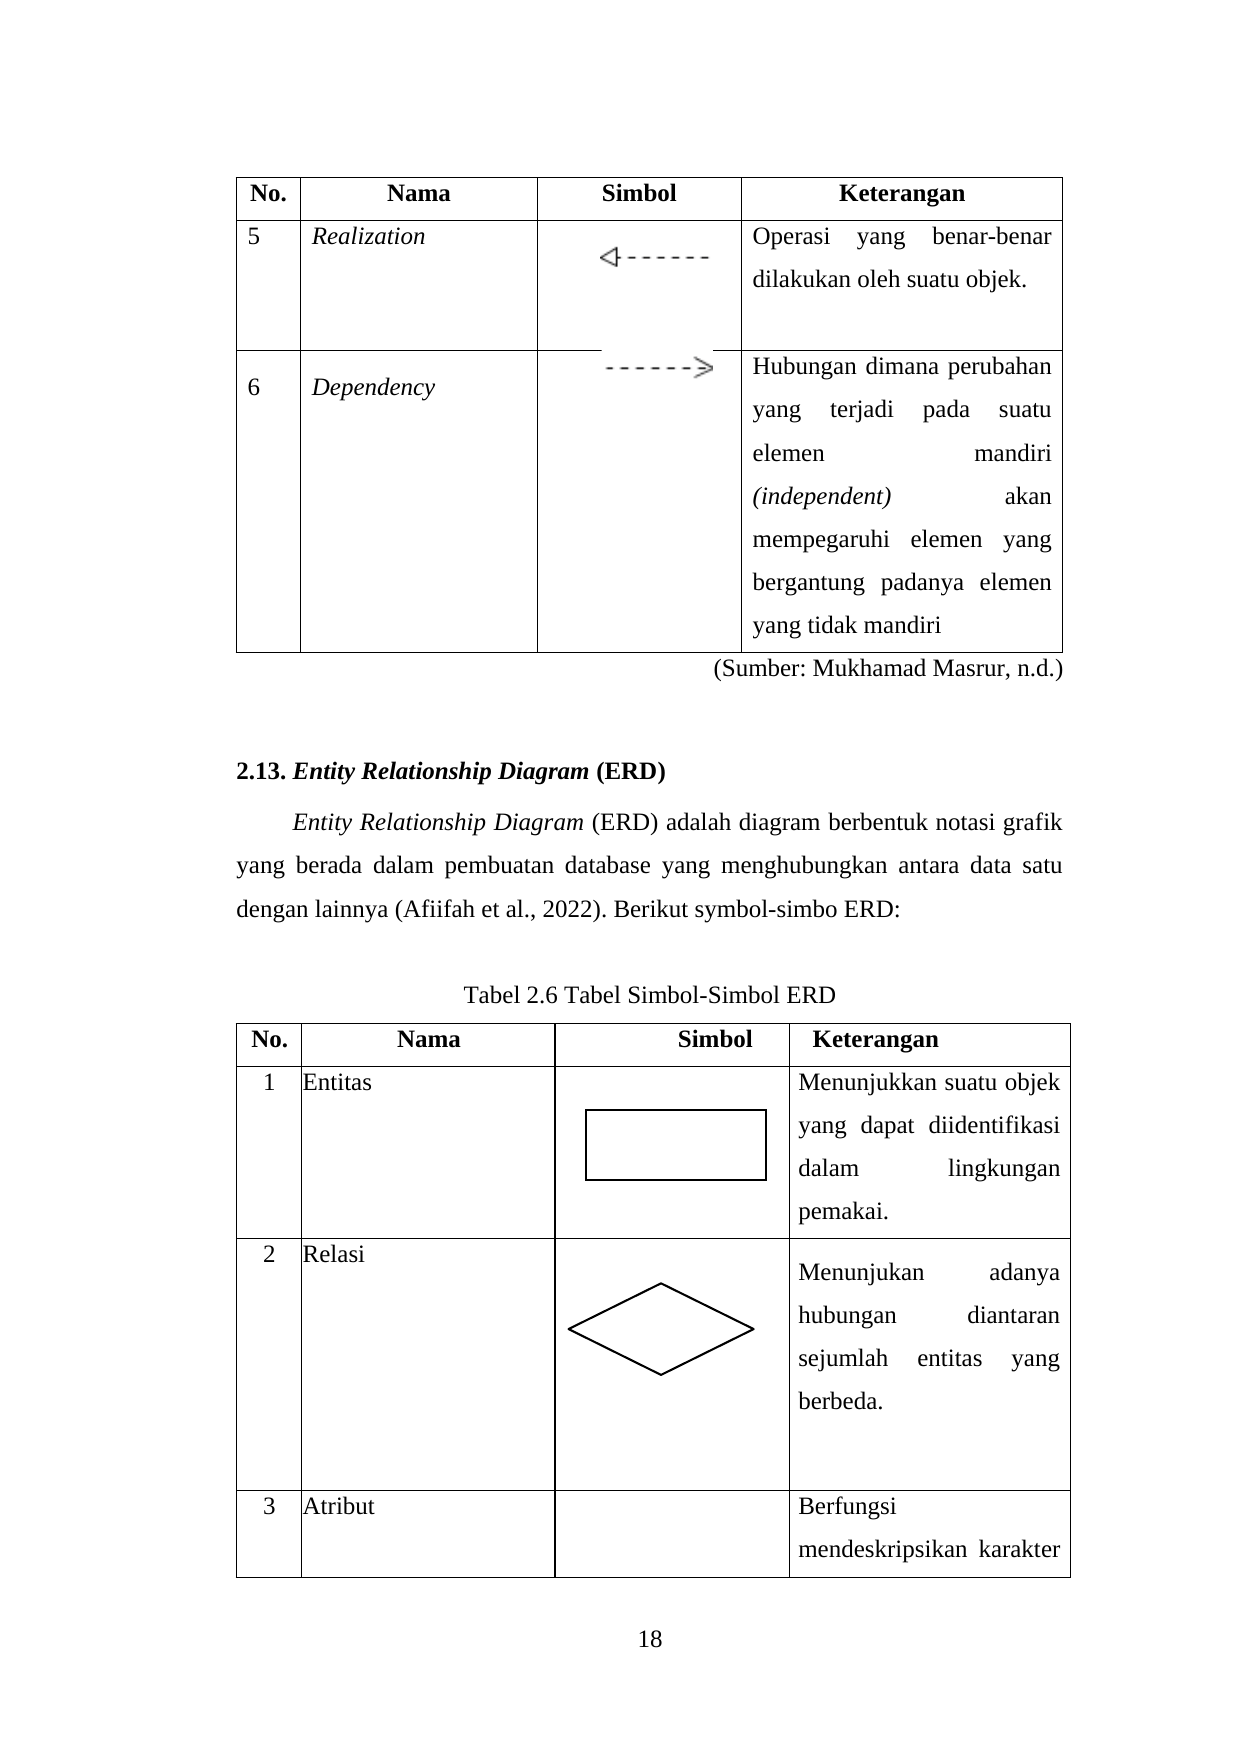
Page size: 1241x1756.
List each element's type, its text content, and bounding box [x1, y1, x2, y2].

table_cell 5 [237, 221, 300, 350]
table_cell Menunjukkan suatu objek yang dapat diidentifikasi dalam lingkungan pemakai. [790, 1067, 1070, 1238]
subtitle Entity Relationship Diagram (ERD) [236, 756, 1063, 785]
text (Sumber: ) [236, 653, 1063, 682]
table_header Simbol [538, 178, 741, 220]
table_cell [556, 1067, 789, 1238]
table_cell Hubungan dimana perubahan yang terjadi pada suatu elemen mandiri (independent) akan mempegaruhi elemen yang bergantung padanya elemen yang tidak mandiri [742, 351, 1062, 652]
picture [601, 350, 713, 389]
table_cell 1 [237, 1067, 301, 1238]
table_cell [790, 1491, 1070, 1577]
table_header Keterangan [790, 1024, 1070, 1066]
table_header Nama [301, 178, 537, 220]
table_cell [556, 1491, 789, 1577]
table_cell Entitas [302, 1067, 554, 1238]
table_cell Dependency [301, 351, 537, 652]
table_header No. [237, 178, 300, 220]
table_cell Menunjukan adanya hubungan diantaran sejumlah entitas yang berbeda. [790, 1239, 1070, 1490]
table_cell [556, 1239, 789, 1490]
text Tabel 2.6 Tabel Simbol-Simbol ERD [236, 980, 1063, 1009]
table_cell Operasi yang benar-benar dilakukan oleh suatu objek. [742, 221, 1062, 350]
table_header Keterangan [742, 178, 1062, 220]
table_cell [538, 351, 741, 652]
table_cell 3 [237, 1491, 301, 1577]
table_cell Relasi [302, 1239, 554, 1490]
table_cell Atribut [302, 1491, 554, 1577]
table_header No. [237, 1024, 301, 1066]
table_cell [538, 221, 741, 350]
text Entity Relationship Diagram (ERD) adalah diagram berbentuk notasi grafik yang berada dalam pembuatan database yang menghubungkan antara data satu dengan lainnya . Berikut symbol-simbo ERD: [236, 807, 1063, 922]
table_cell Realization [301, 221, 537, 350]
table_cell 2 [237, 1239, 301, 1490]
table_header Nama [302, 1024, 554, 1066]
picture [600, 231, 715, 290]
table_header Simbol [556, 1024, 789, 1066]
table_cell 6 [237, 351, 300, 652]
